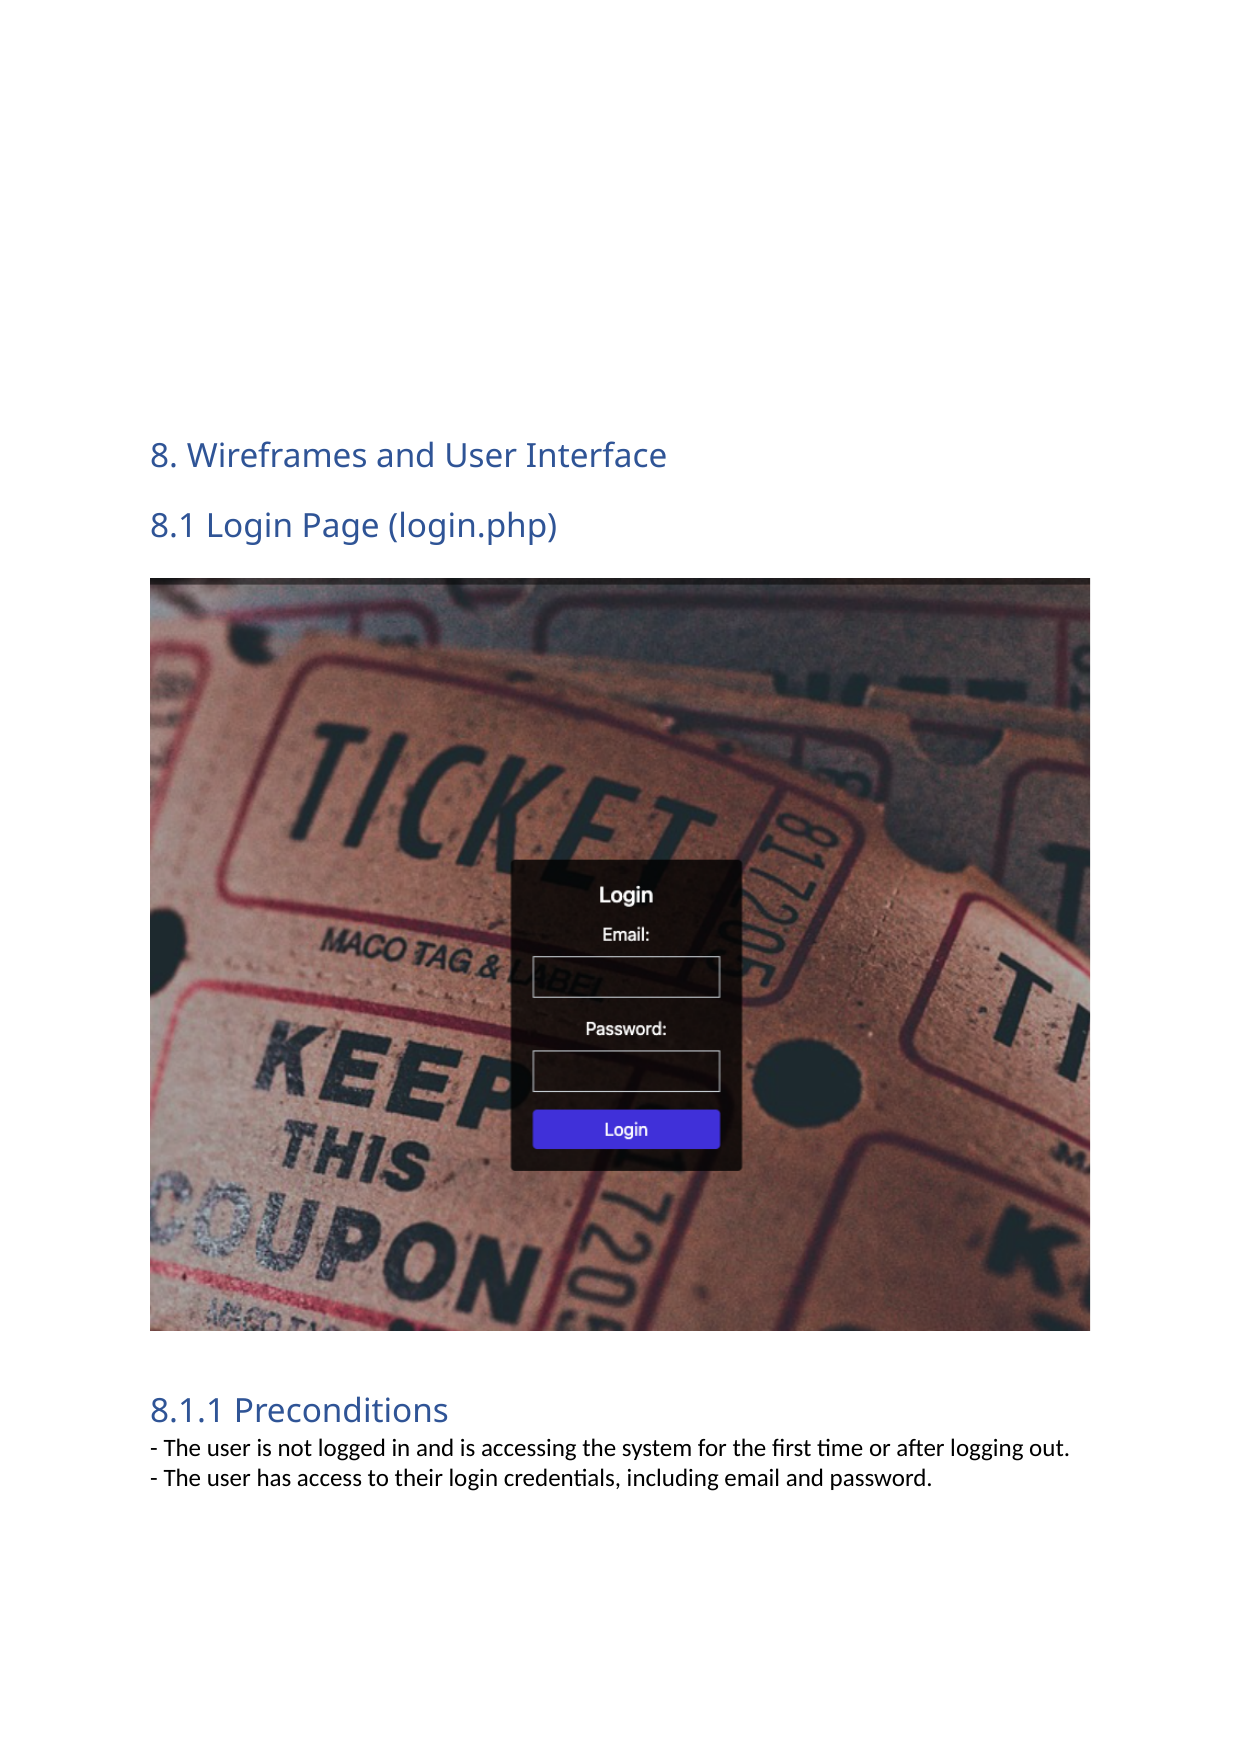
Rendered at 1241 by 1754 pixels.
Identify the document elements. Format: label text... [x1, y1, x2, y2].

subtitle 8.1 Login Page (login.php) [150, 502, 1090, 547]
text - The user is not logged in and is accessing the system for the first time or after logging out. [150, 1432, 1090, 1462]
subtitle 8. Wireframes and User Interface [150, 432, 1090, 477]
text - The user has access to their login credentials, including email and password. [150, 1462, 1090, 1493]
subtitle 8.1.1 Preconditions [150, 1387, 1090, 1432]
picture [150, 578, 1091, 1331]
